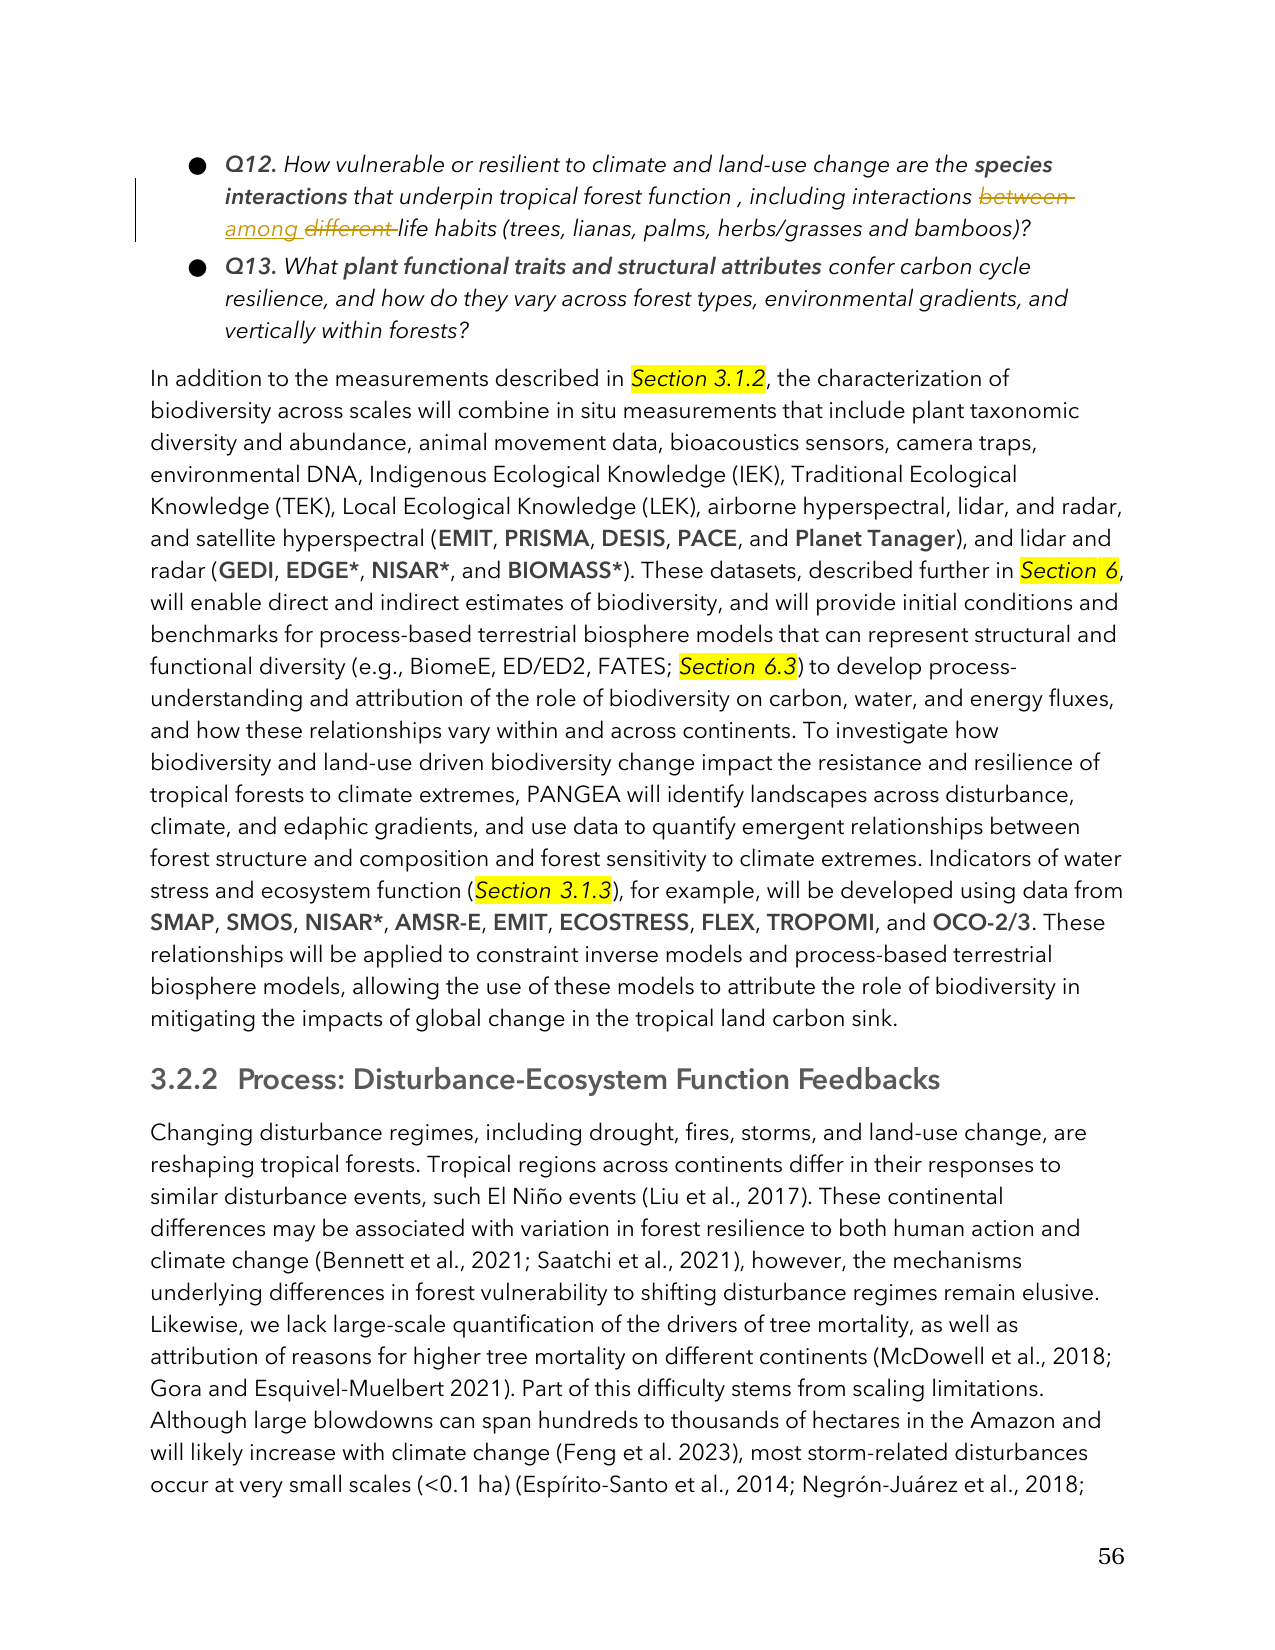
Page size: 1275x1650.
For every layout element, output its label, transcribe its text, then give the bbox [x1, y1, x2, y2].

subtitle Process: Disturbance-Ecosystem Function Feedbacks [150, 1061, 1125, 1097]
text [150, 1119, 1125, 1498]
text Q13. What plant functional traits and structural attributes confer carbon cycle resilience, and how do they vary across forest types, environmental gradients, and vertically within forests? [187, 252, 1125, 344]
text Q12. How vulnerable or resilient to climate and land-use change are the species interactions that underpin tropical forest function , including interactions life habits (trees, lianas, palms, herbs/grasses and bamboos)? [187, 150, 1125, 242]
text In addition to the measurements described in Section 3.1.2, the characterization of biodiversity across scales will combine in situ measurements that include plant taxonomic diversity and abundance, animal movement data, bioacoustics sensors, camera traps, environmental DNA, Indigenous Ecological Knowledge (IEK), Traditional Ecological Knowledge (TEK), Local Ecological Knowledge (LEK), airborne hyperspectral, lidar, and radar, and satellite hyperspectral (EMIT, PRISMA, DESIS, PACE, and Planet Tanager), and lidar and radar (GEDI, EDGE*, NISAR*, and BIOMASS*). These datasets, described further in Section 6, will enable direct and indirect estimates of biodiversity, and will provide initial conditions and benchmarks for process-based terrestrial biosphere models that can represent structural and functional diversity (e.g., BiomeE, ED/ED2, FATES; Section 6.3) to develop process-understanding and attribution of the role of biodiversity on carbon, water, and energy fluxes, and how these relationships vary within and across continents. To investigate how biodiversity and land-use driven biodiversity change impact the resistance and resilience of tropical forests to climate extremes, PANGEA will identify landscapes across disturbance, climate, and edaphic gradients, and use data to quantify emergent relationships between forest structure and composition and forest sensitivity to climate extremes. Indicators of water stress and ecosystem function (Section 3.1.3), for example, will be developed using data from SMAP, SMOS, NISAR*, AMSR-E, EMIT, ECOSTRESS, FLEX, TROPOMI, and OCO-2/3. These relationships will be applied to constraint inverse models and process-based terrestrial biosphere models, allowing the use of these models to attribute the role of biodiversity in mitigating the impacts of global change in the tropical land carbon sink. [150, 365, 1125, 1032]
